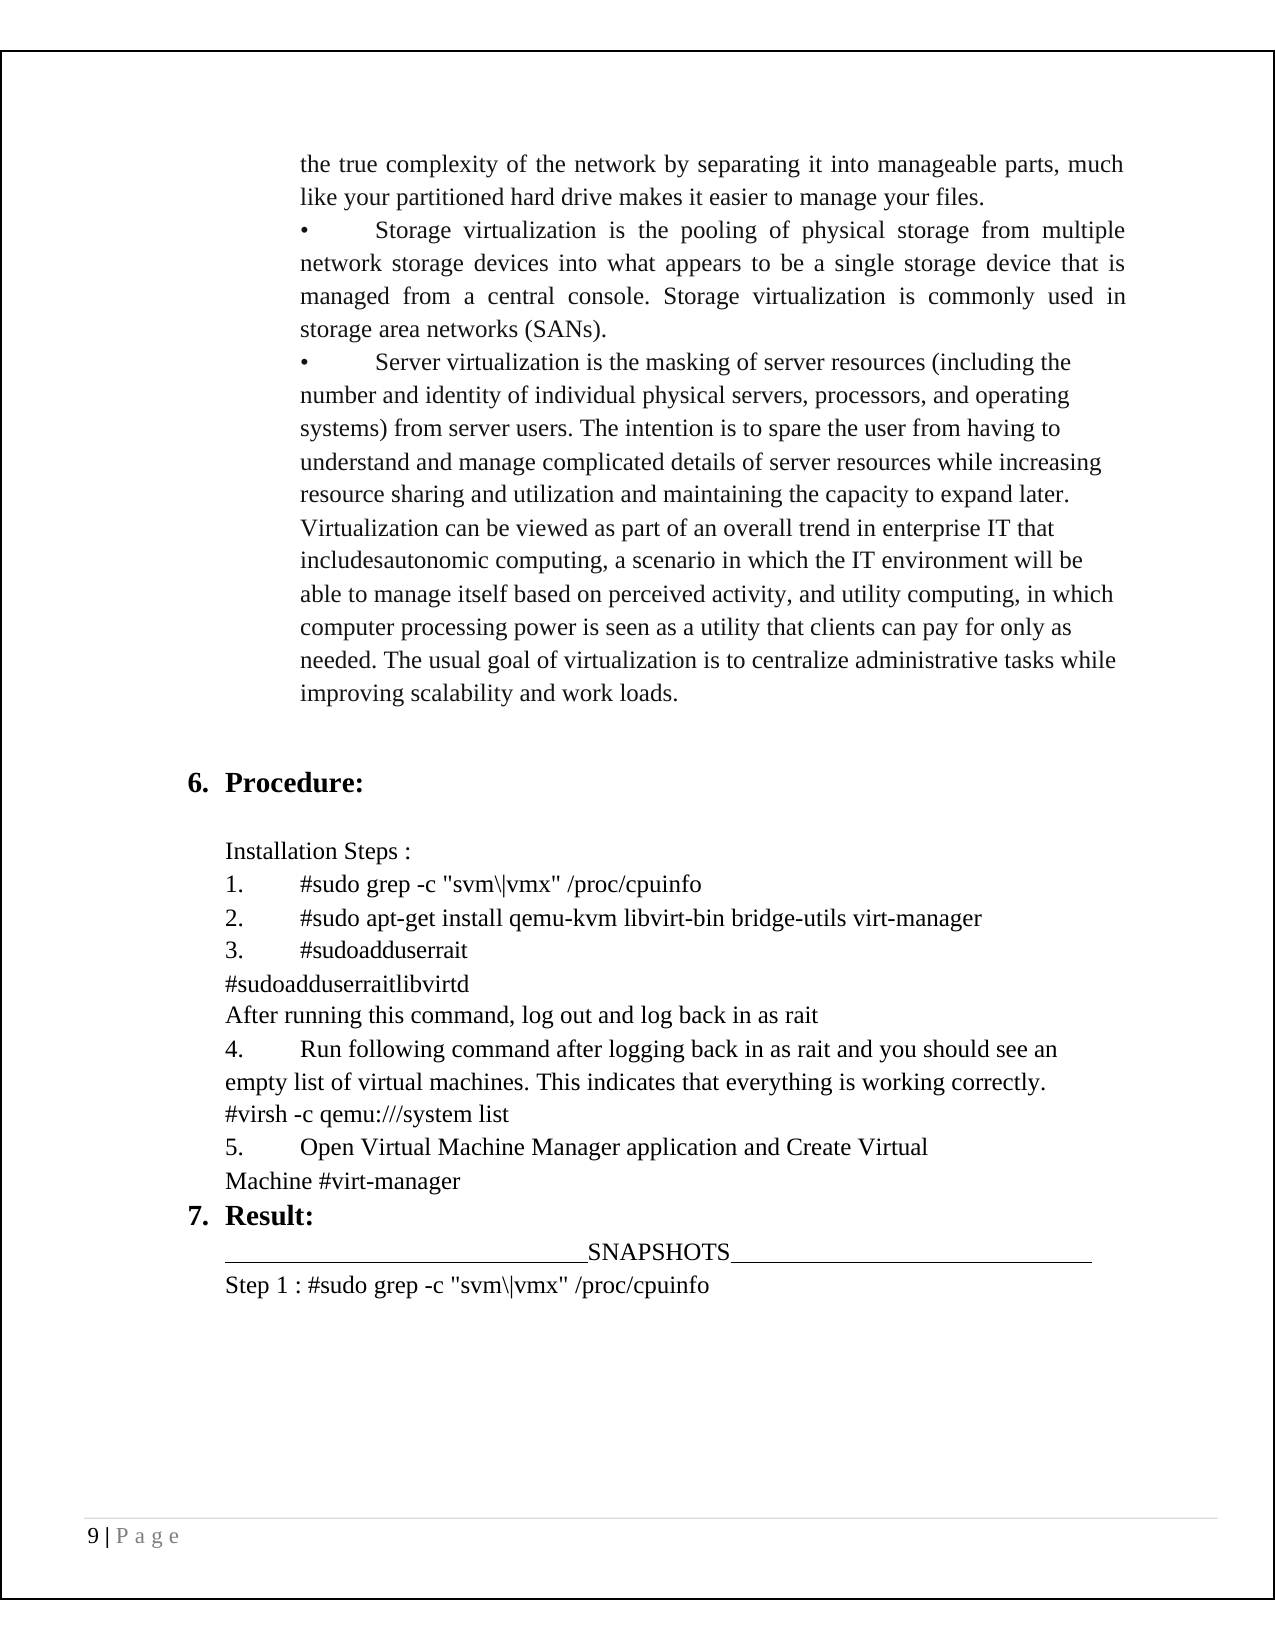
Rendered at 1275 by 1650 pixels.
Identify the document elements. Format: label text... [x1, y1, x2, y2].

text Step 1 : #sudo grep -c "svm\|vmx" /proc/cpuinfo [225, 1270, 1273, 1298]
list Open Virtual Machine Manager application and Create Virtual Machine #virt-manager [225, 1132, 1021, 1194]
text Installation Steps : [225, 836, 1273, 865]
list #sudo apt-get install qemu-kvm libvirt-bin bridge-utils virt-manager [225, 903, 1273, 931]
list Run following command after logging back in as rait and you should see an empty list of virtual machines. This indicates that everything is working correctly. [225, 1034, 1125, 1096]
list #sudo grep -c "svm\|vmx" /proc/cpuinfo [225, 869, 1273, 898]
list Storage virtualization is the pooling of physical storage from multiple network storage devices into what appears to be a single storage device that is managed from a central console. Storage virtualization is commonly used in storage area networks (SANs). [300, 215, 1126, 343]
subtitle Result: [187, 1199, 1273, 1232]
text After running this command, log out and log back in as rait [225, 1002, 1273, 1029]
list Server virtualization is the masking of server resources (including the number and identity of individual physical servers, processors, and operating systems) from server users. The intention is to spare the user from having to understand and manage complicated details of server resources while increasing resource sharing and utilization and maintaining the capacity to expand later. Virtualization can be viewed as part of an overall trend in enterprise IT that includesautonomic computing, a scenario in which the IT environment will be able to manage itself based on perceived activity, and utility computing, in which computer processing power is seen as a utility that clients can pay for only as needed. The usual goal of virtualization is to centralize administrative tasks while improving scalability and work loads. [300, 347, 1124, 706]
text the true complexity of the network by separating it into manageable parts, much like your partitioned hard drive makes it easier to manage your files. [300, 149, 1124, 211]
subtitle Procedure: [187, 765, 1273, 799]
list #sudoadduserrait #sudoadduserraitlibvirtd [225, 936, 470, 997]
text SNAPSHOTS [225, 1237, 1273, 1266]
text #virsh -c qemu:///system list [225, 1100, 1273, 1128]
